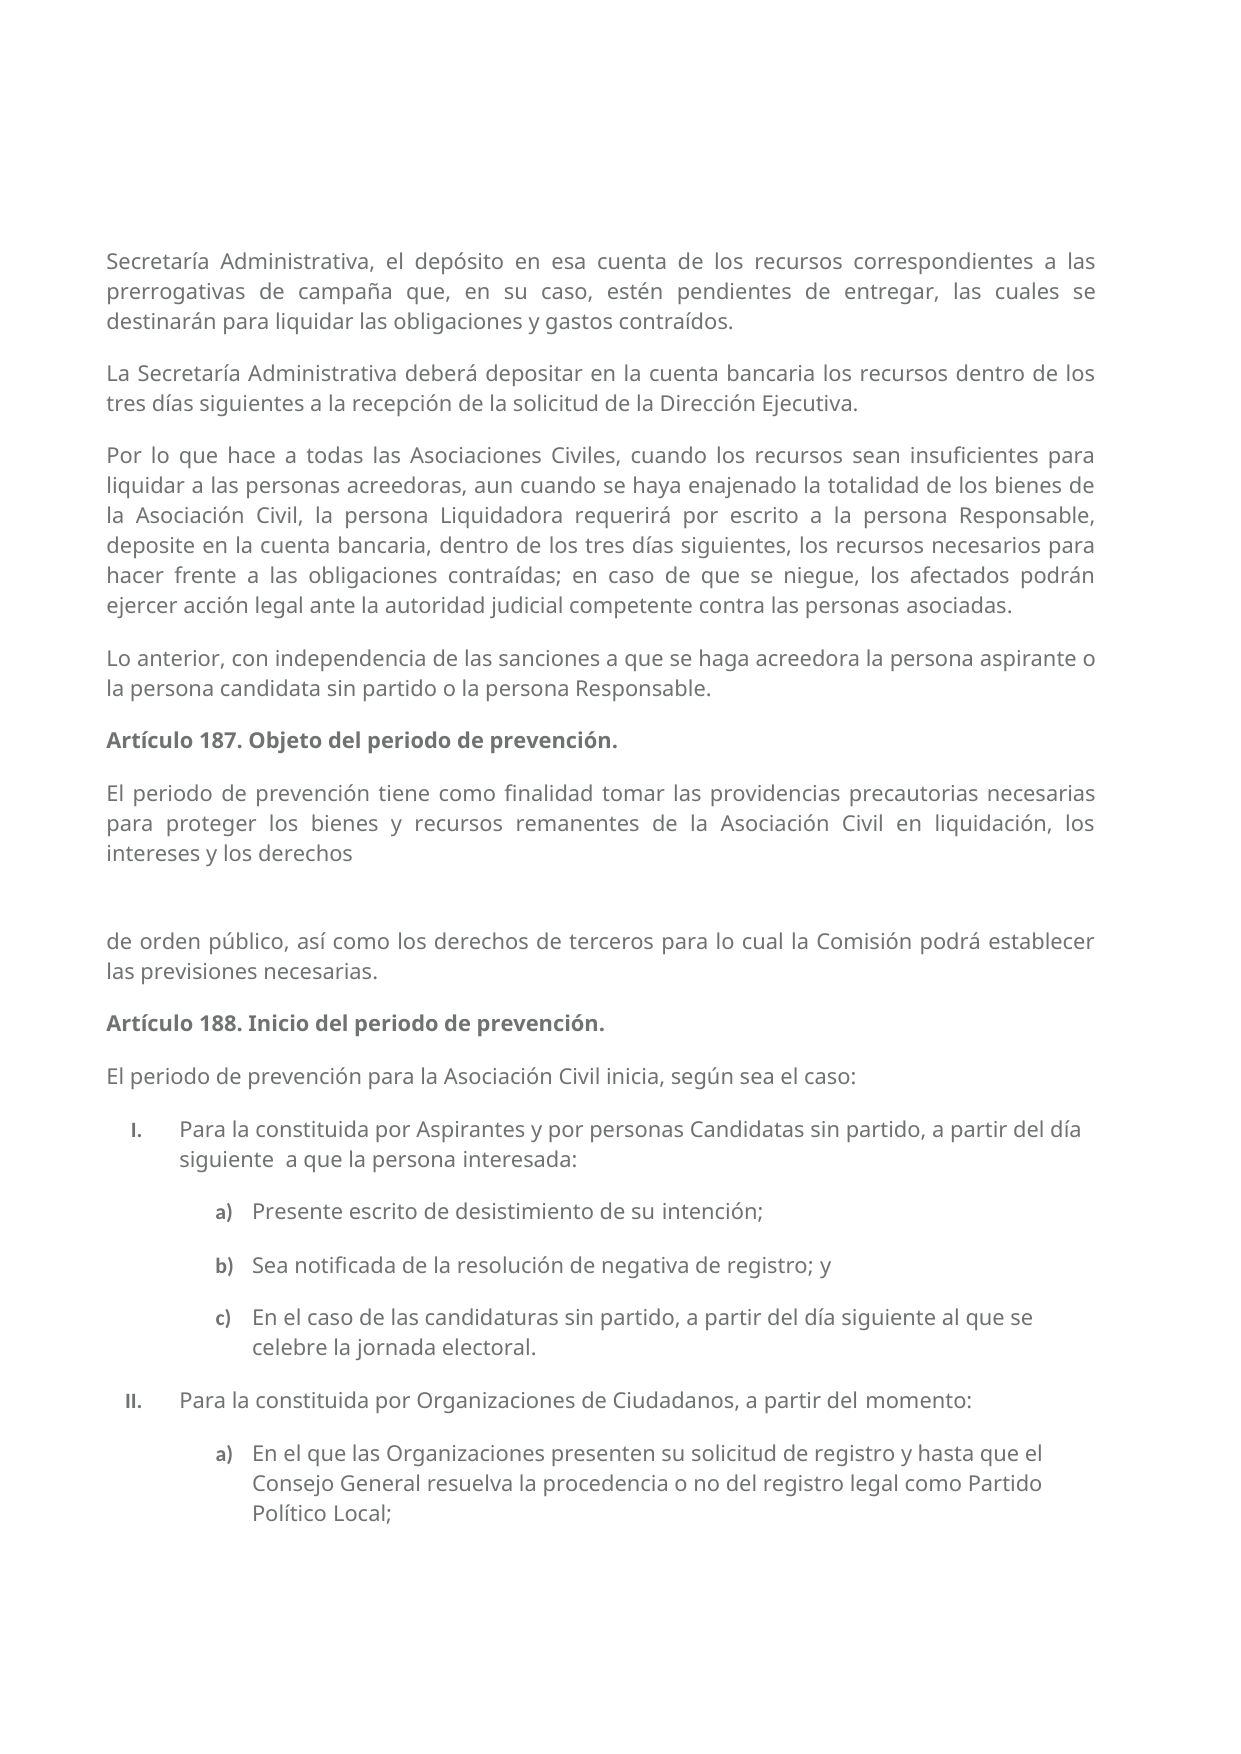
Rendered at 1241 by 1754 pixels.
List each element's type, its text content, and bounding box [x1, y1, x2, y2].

list En el que las Organizaciones presenten su solicitud de registro y hasta que el Consejo General resuelva la procedencia o no del registro legal como Partido Político Local; [215, 1438, 1096, 1527]
text El periodo de prevención tiene como finalidad tomar las providencias precautorias necesarias para proteger los bienes y recursos remanentes de la Asociación Civil en liquidación, los intereses y los derechos [106, 778, 1097, 867]
subtitle Artículo 188. Inicio del periodo de prevención. [106, 1008, 1240, 1038]
list En el caso de las candidaturas sin partido, a partir del día siguiente al que se celebre la jornada electoral. [215, 1302, 1096, 1362]
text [106, 246, 1097, 336]
text de orden público, así como los derechos de terceros para lo cual la Comisión podrá establecer las previsiones necesarias. [106, 926, 1096, 985]
text Por lo que hace a todas las Asociaciones Civiles, cuando los recursos sean insuficientes para liquidar a las personas acreedoras, aun cuando se haya enajenado la totalidad de los bienes de la Asociación Civil, la persona Liquidadora requerirá por escrito a la persona Responsable, deposite en la cuenta bancaria, dentro de los tres días siguientes, los recursos necesarios para hacer frente a las obligaciones contraídas; en caso de que se niegue, los afectados podrán ejercer acción legal ante la autoridad judicial competente contra las personas asociadas. [106, 440, 1097, 620]
text Lo anterior, con independencia de las sanciones a que se haga acreedora la persona aspirante o la persona candidata sin partido o la persona Responsable. [106, 643, 1097, 702]
list Para la constituida por Aspirantes y por personas Candidatas sin partido, a partir del día siguiente a que la persona interesada: [131, 1114, 1096, 1174]
list Presente escrito de desistimiento de su intención; [215, 1196, 1240, 1226]
list Para la constituida por Organizaciones de Ciudadanos, a partir del momento: [125, 1385, 1240, 1414]
text El periodo de prevención para la Asociación Civil inicia, según sea el caso: [106, 1061, 1240, 1091]
list Sea notificada de la resolución de negativa de registro; y [215, 1249, 1240, 1279]
text La Secretaría Administrativa deberá depositar en la cuenta bancaria los recursos dentro de los tres días siguientes a la recepción de la solicitud de la Dirección Ejecutiva. [106, 358, 1096, 418]
subtitle Artículo 187. Objeto del periodo de prevención. [106, 725, 1240, 755]
